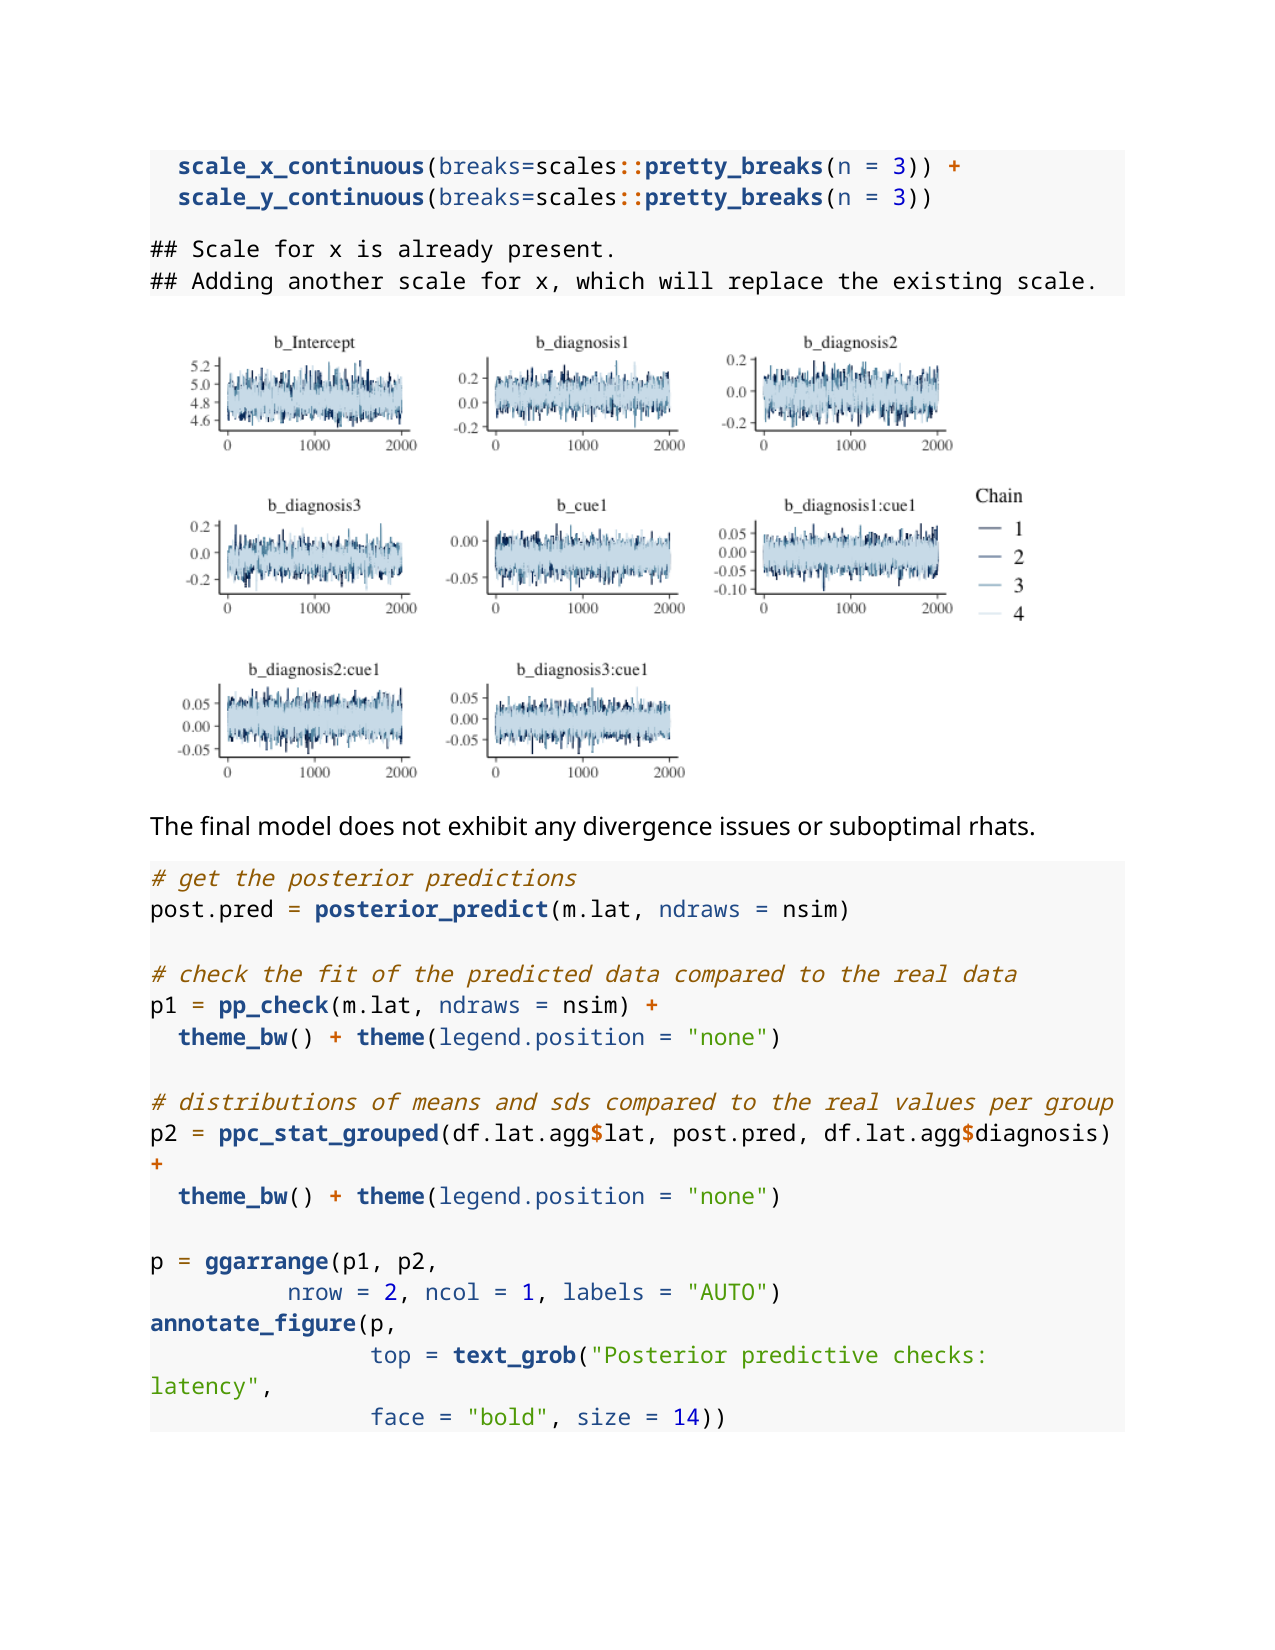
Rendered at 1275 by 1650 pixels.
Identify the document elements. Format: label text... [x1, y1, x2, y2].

text ## Scale for x is already present. ## Adding another scale for x, which will replace the existing scale. [150, 233, 1125, 296]
text The final model does not exhibit any divergence issues or suboptimal rhats. [150, 809, 1125, 843]
text # get the posterior predictions post.pred = posterior_predict(m.lat, ndraws = nsim) # check the fit of the predicted data compared to the real data p1 = pp_check(m.lat, ndraws = nsim) + theme_bw() + theme(legend.position = "none") # distributions of means and sds compared to the real values per group p2 = ppc_stat_grouped(df.lat.agg$lat, post.pred, df.lat.agg$diagnosis) + theme_bw() + theme(legend.position = "none") p = ggarrange(p1, p2, nrow = 2, ncol = 1, labels = "AUTO") annotate_figure(p, top = text_grob("Posterior predictive checks: latency", face = "bold", size = 14)) [150, 861, 1125, 1432]
picture [168, 316, 1044, 790]
